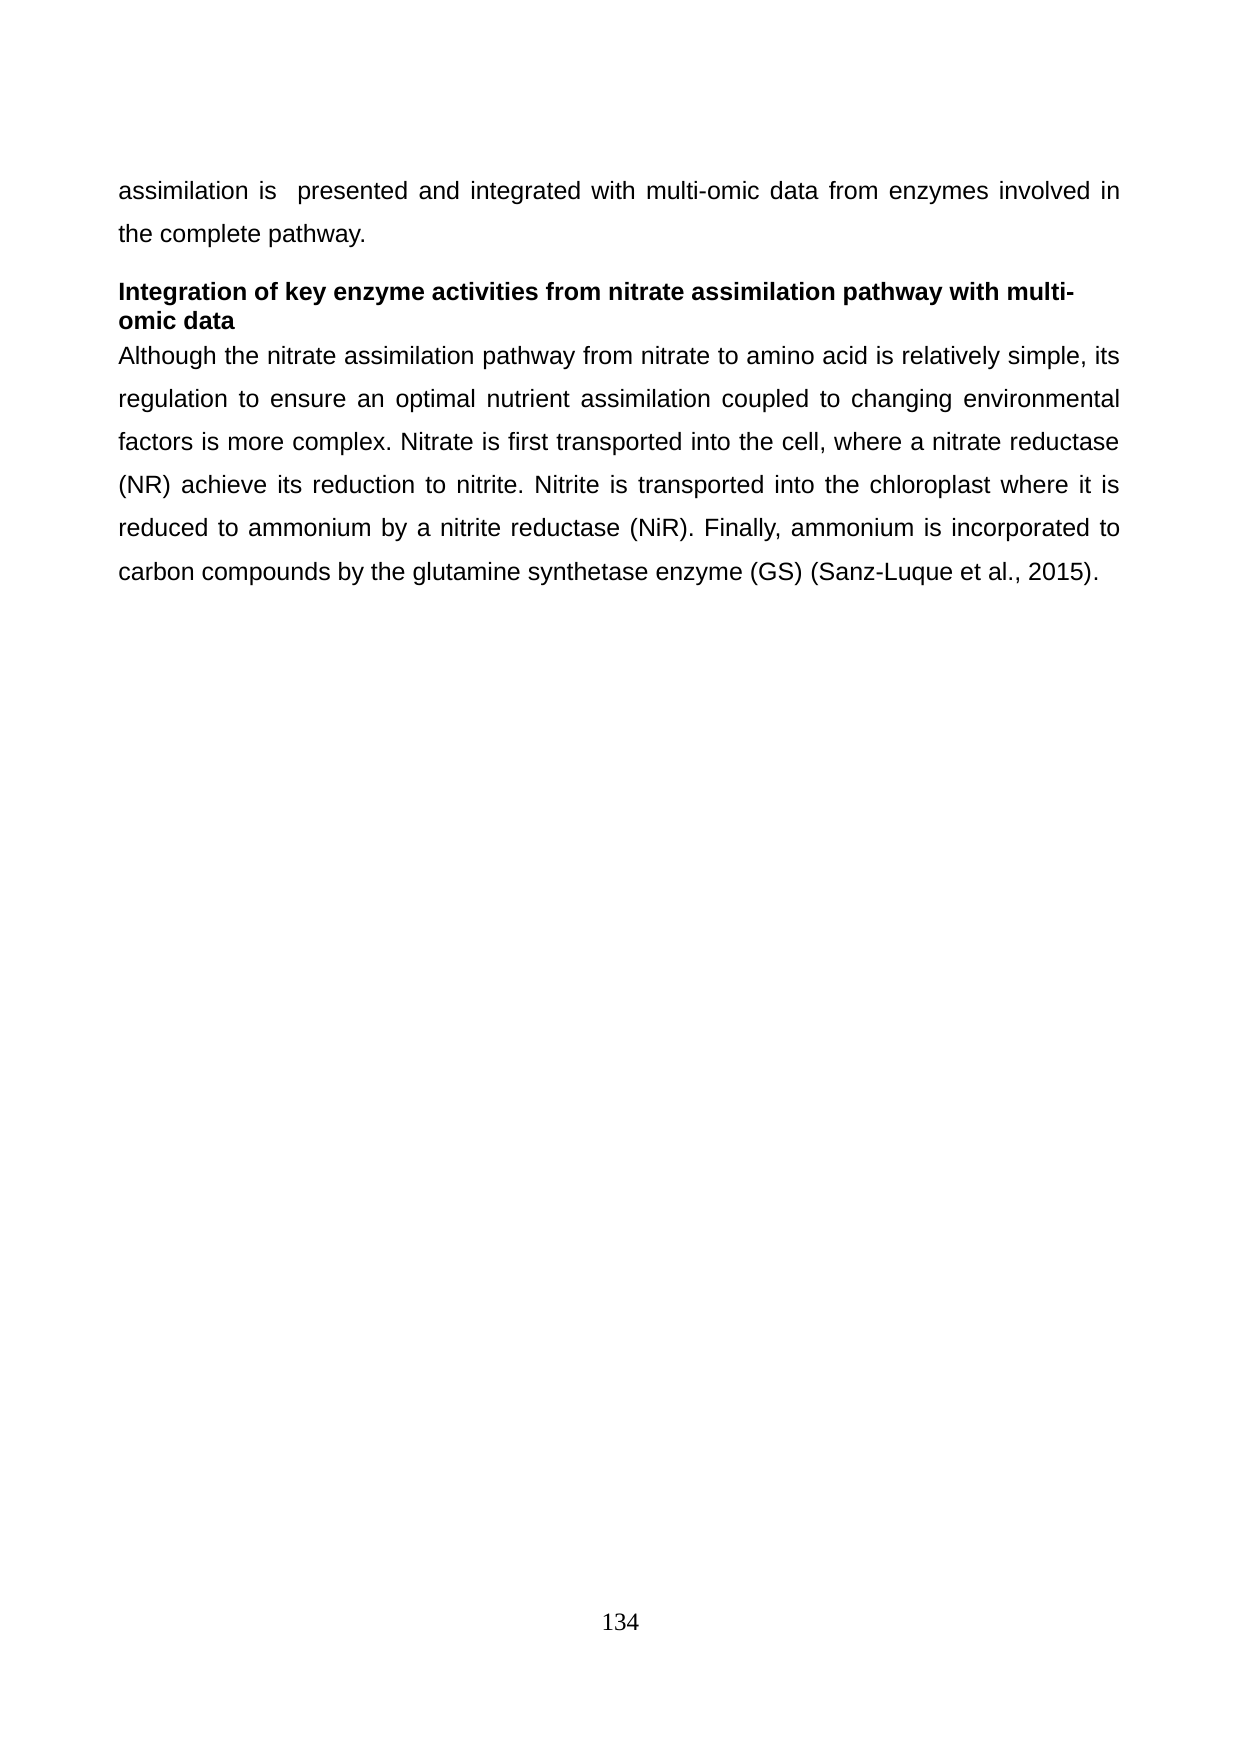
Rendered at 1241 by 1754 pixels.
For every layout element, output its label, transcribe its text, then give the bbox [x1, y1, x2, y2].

text Although the nitrate assimilation pathway from nitrate to amino acid is relatively simple, its regulation to ensure an optimal nutrient assimilation coupled to changing environmental factors is more complex. Nitrate is first transported into the cell, where a nitrate reductase (NR) achieve its reduction to nitrite. Nitrite is transported into the chloroplast where it is reduced to ammonium by a nitrite reductase (NiR). Finally, ammonium is incorporated to carbon compounds by the glutamine synthetase enzyme (GS) (Sanz-Luque et al., 2015)⁠. [118, 341, 1122, 585]
subtitle Integration of key enzyme activities from nitrate assimilation pathway with multi-omic data [118, 277, 1122, 335]
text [118, 176, 1122, 248]
